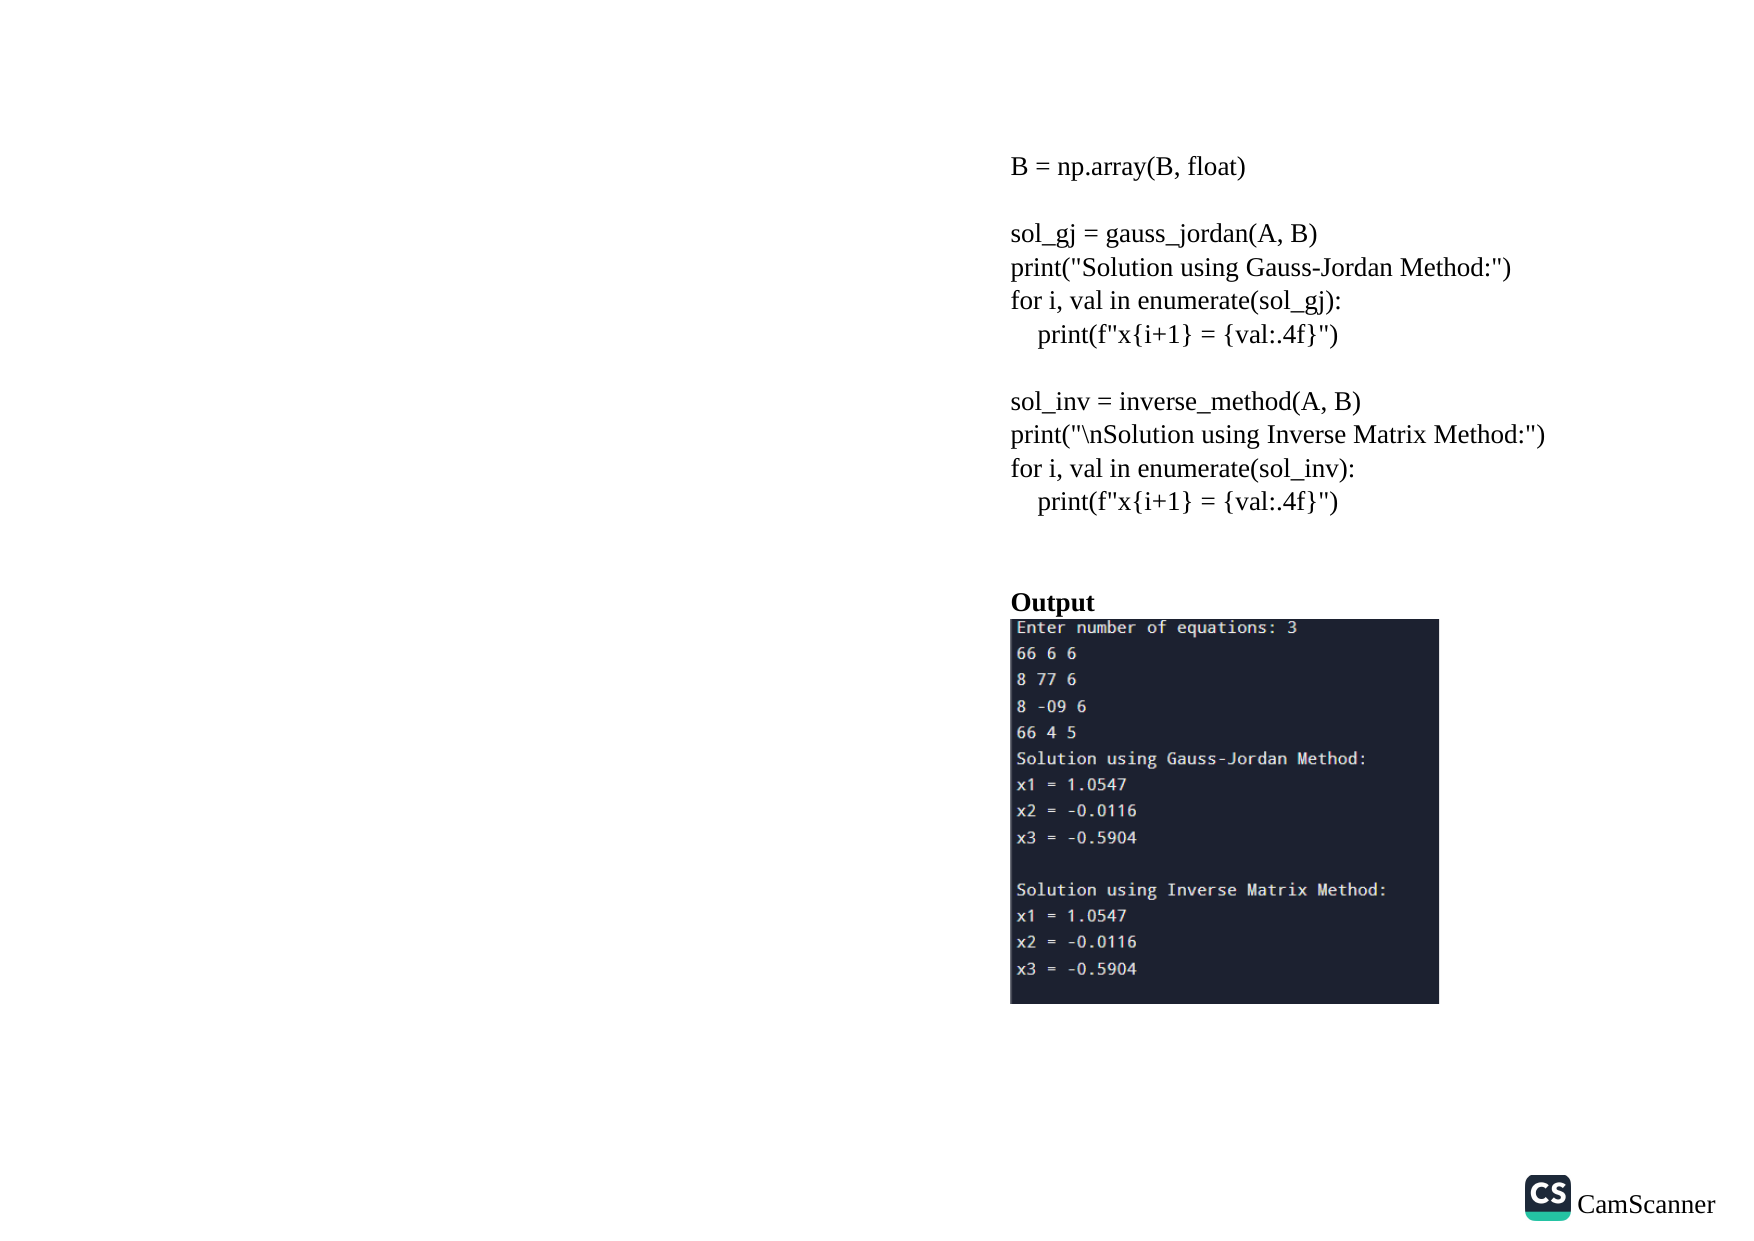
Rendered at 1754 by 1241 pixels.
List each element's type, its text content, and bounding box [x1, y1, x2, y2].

text Output [1010, 586, 1715, 617]
text print(f"x{i+1} = {val:.4f}") [1010, 318, 1715, 349]
text for i, val in enumerate(sol_inv): [1010, 452, 1715, 483]
text print("\nSolution using Inverse Matrix Method:") [1010, 418, 1715, 449]
text for i, val in enumerate(sol_gj): [1010, 284, 1715, 315]
picture [1525, 1175, 1571, 1221]
text print(f"x{i+1} = {val:.4f}") [1010, 485, 1715, 517]
text sol_gj = gauss_jordan(A, B) [1010, 217, 1715, 248]
text print("Solution using Gauss-Jordan Method:") [1010, 251, 1715, 282]
text sol_inv = inverse_method(A, B) [1010, 385, 1715, 416]
text B = np.array(B, float) [1010, 150, 1715, 181]
picture [1010, 619, 1440, 1004]
